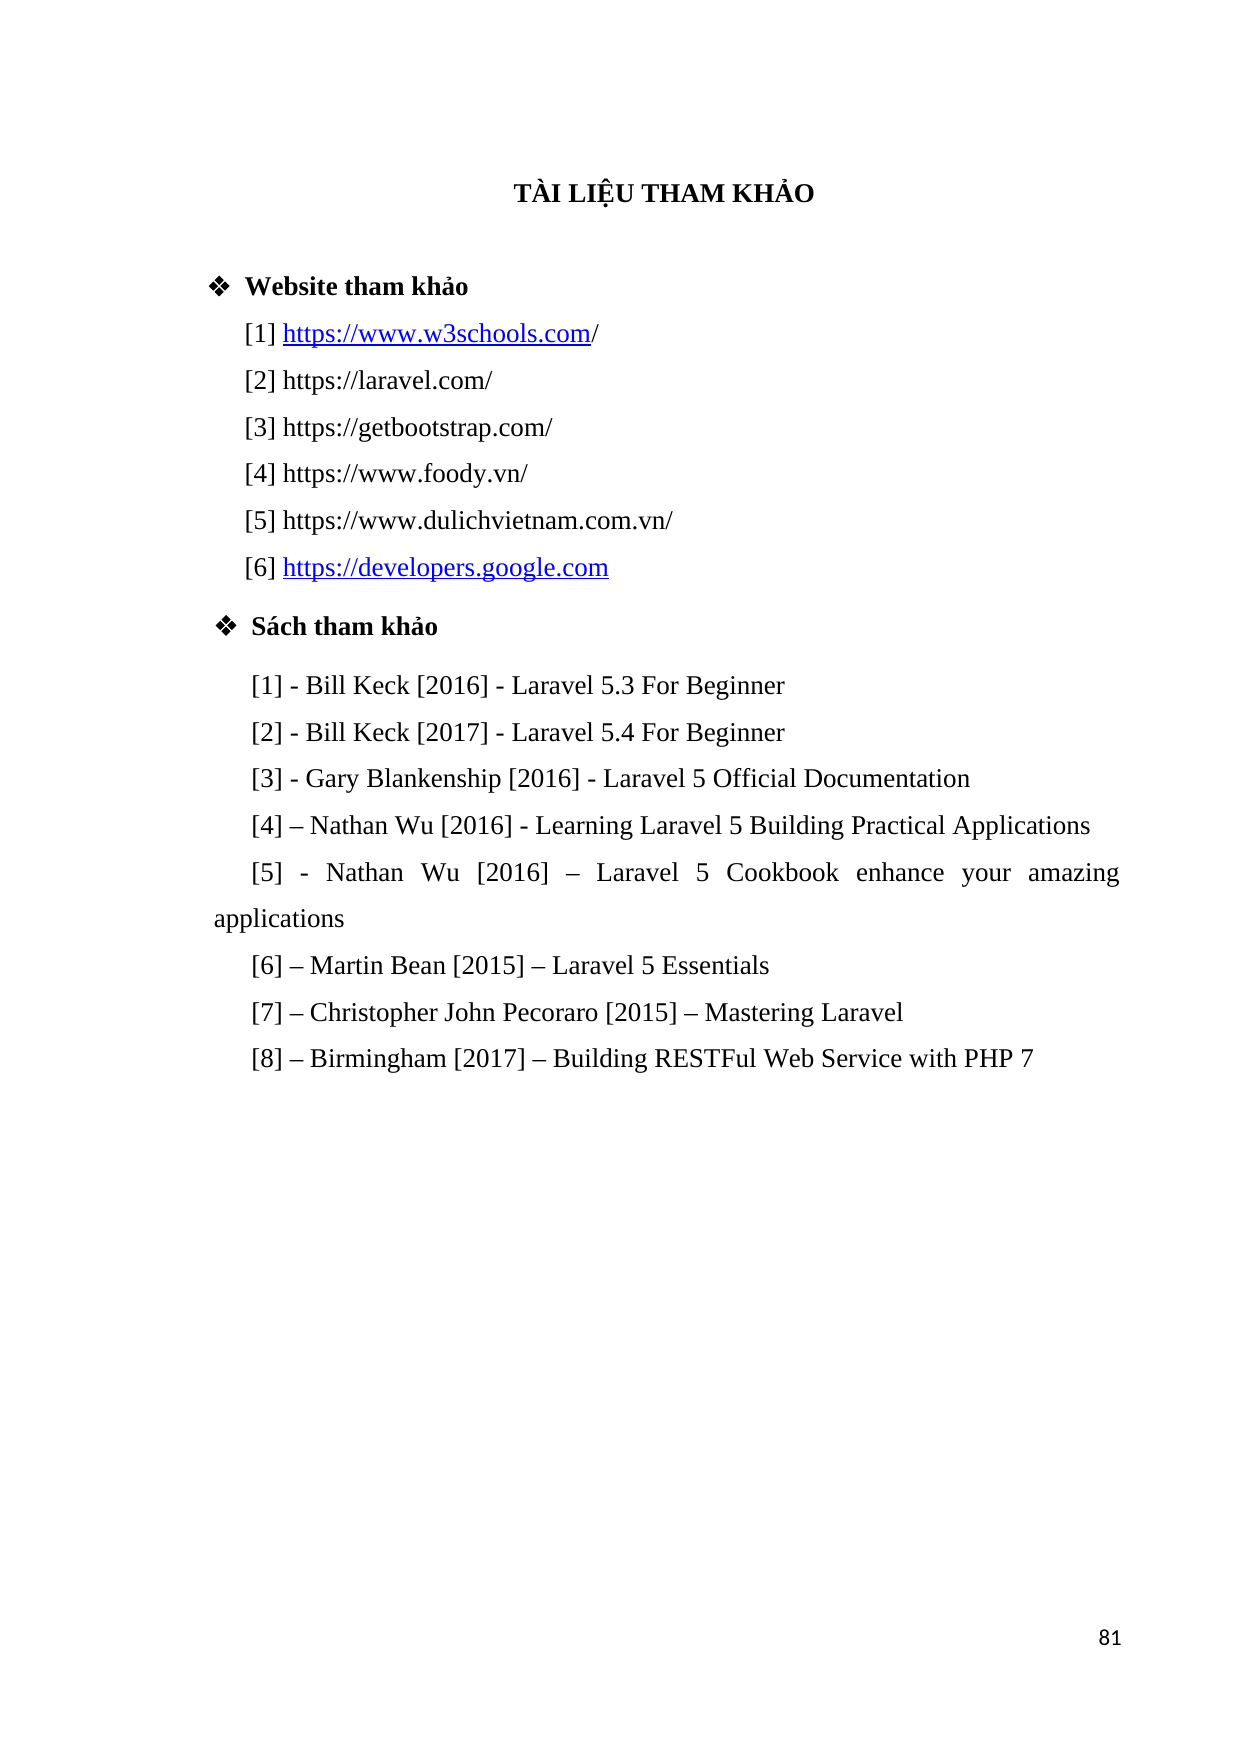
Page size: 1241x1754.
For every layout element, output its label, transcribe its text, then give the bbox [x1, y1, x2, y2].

list Website tham khảo [207, 271, 1121, 302]
subtitle TÀI LIỆU THAM KHẢO [207, 177, 1121, 208]
text [6] https://developers.google.com [207, 551, 1121, 582]
list [5] https://www.dulichvietnam.com.vn/ [244, 504, 1121, 535]
list [1] https://www.w3schools.com/ [244, 317, 1121, 348]
text [4] – Nathan Wu [2016] - Learning Laravel 5 Building Practical Applications [214, 809, 1121, 840]
text [2] - Bill Keck [2017] - Laravel 5.4 For Beginner [214, 716, 1121, 747]
list Sách tham khảo [214, 610, 1121, 641]
list [3] https://getbootstrap.com/ [244, 411, 1121, 442]
text [8] – Birmingham [2017] – Building RESTFul Web Service with PHP 7 [214, 1043, 1121, 1074]
text [7] – Christopher John Pecoraro [2015] – Mastering Laravel [214, 996, 1121, 1027]
list [4] https://www.foody.vn/ [244, 457, 1121, 488]
text [3] - Gary Blankenship [2016] - Laravel 5 Official Documentation [214, 763, 1121, 794]
text [6] – Martin Bean [2015] – Laravel 5 Essentials [214, 949, 1121, 980]
text [5] - Nathan Wu [2016] – Laravel 5 Cookbook enhance your amazing applications [214, 856, 1121, 934]
text [1] - Bill Keck [2016] - Laravel 5.3 For Beginner [214, 669, 1121, 700]
list [2] https://laravel.com/ [244, 364, 1121, 395]
